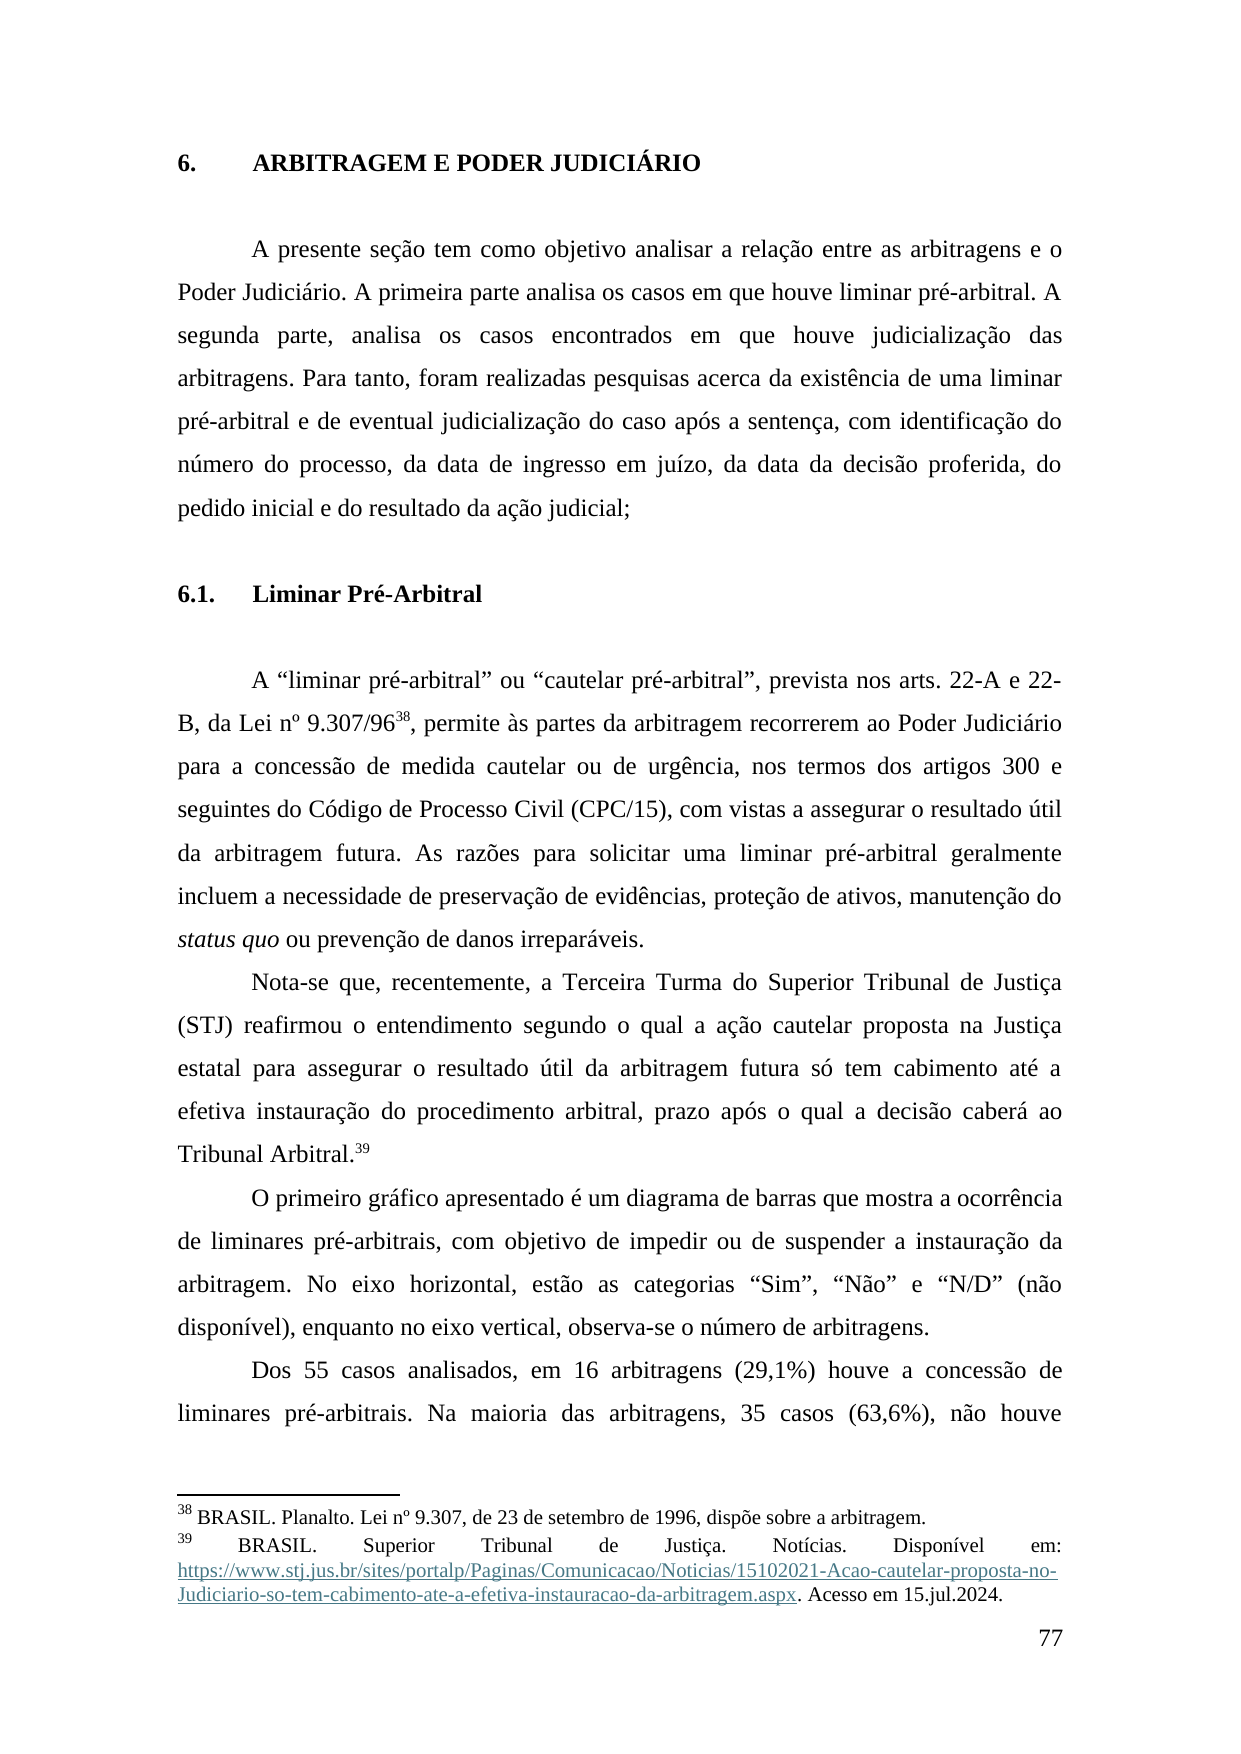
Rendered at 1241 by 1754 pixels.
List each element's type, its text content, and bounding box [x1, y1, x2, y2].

subtitle ARBITRAGEM E PODER JUDICIÁRIO [177, 148, 1063, 176]
text Nota-se que, recentemente, a Terceira Turma do Superior Tribunal de Justiça (STJ) reafirmou o entendimento segundo o qual a ação cautelar proposta na Justiça estatal para assegurar o resultado útil da arbitragem futura só tem cabimento até a efetiva instauração do procedimento arbitral, prazo após o qual a decisão caberá ao Tribunal Arbitral. [177, 967, 1063, 1168]
text A “liminar pré-arbitral” ou “cautelar pré-arbitral”, prevista nos arts. 22-A e 22-B, da Lei nº 9.307/96, permite às partes da arbitragem recorrerem ao Poder Judiciário para a concessão de medida cautelar ou de urgência, nos termos dos artigos 300 e seguintes do Código de Processo Civil (CPC/15), com vistas a assegurar o resultado útil da arbitragem futura. As razões para solicitar uma liminar pré-arbitral geralmente incluem a necessidade de preservação de evidências, proteção de ativos, manutenção do status quo ou prevenção de danos irreparáveis. [177, 665, 1063, 953]
text O primeiro gráfico apresentado é um diagrama de barras que mostra a ocorrência de liminares pré-arbitrais, com objetivo de impedir ou de suspender a instauração da arbitragem. No eixo horizontal, estão as categorias “Sim”, “Não” e “N/D” (não disponível), enquanto no eixo vertical, observa-se o número de arbitragens. [177, 1183, 1063, 1341]
subtitle Liminar Pré-Arbitral [177, 579, 1063, 608]
text A presente seção tem como objetivo analisar a relação entre as arbitragens e o Poder Judiciário. A primeira parte analisa os casos em que houve liminar pré-arbitral. A segunda parte, analisa os casos encontrados em que houve judicialização das arbitragens. Para tanto, foram realizadas pesquisas acerca da existência de uma liminar pré-arbitral e de eventual judicialização do caso após a sentença, com identificação do número do processo, da data de ingresso em juízo, da data da decisão proferida, do pedido inicial e do resultado da ação judicial; [177, 234, 1063, 521]
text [177, 1355, 1063, 1427]
